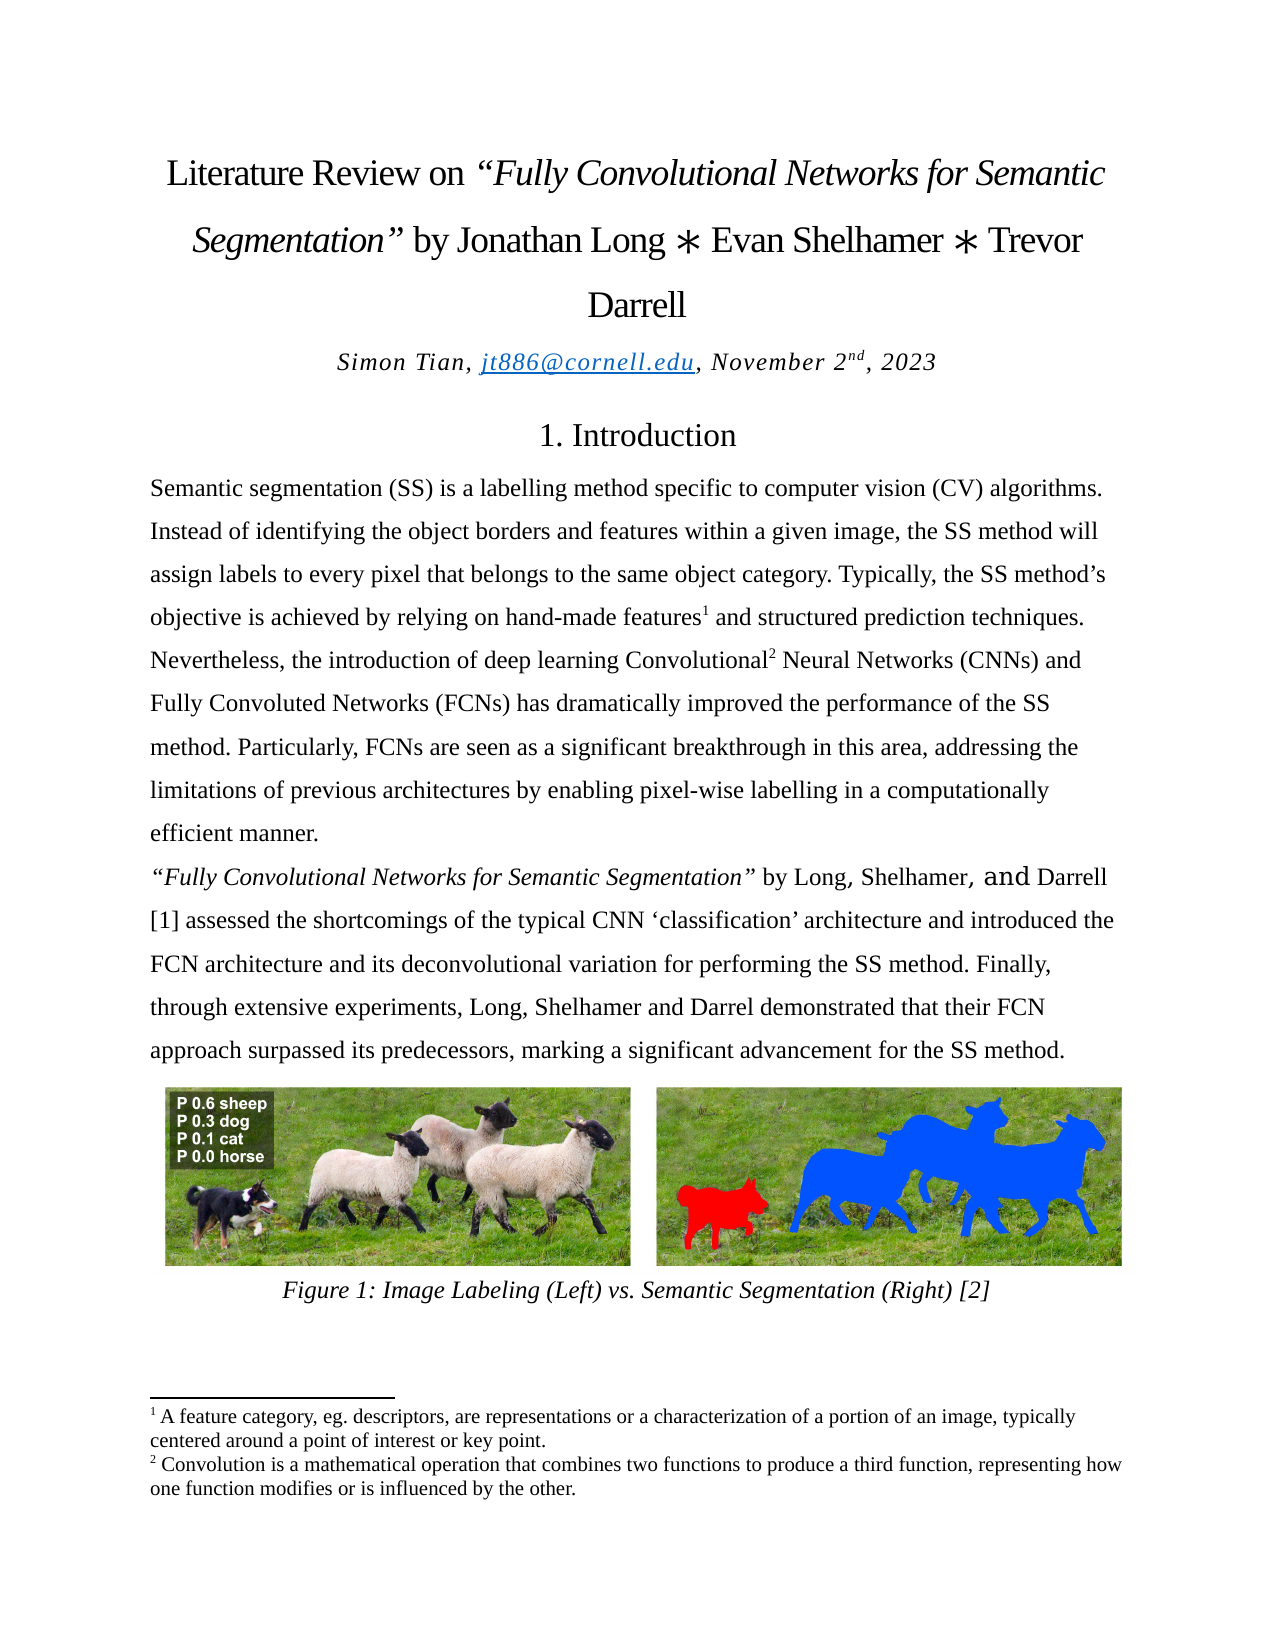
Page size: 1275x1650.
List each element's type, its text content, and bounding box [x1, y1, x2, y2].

text Semantic segmentation (SS) is a labelling method specific to computer vision (CV) algorithms. Instead of identifying the object borders and features within a given image, the SS method will assign labels to every pixel that belongs to the same object category. Typically, the SS method’s objective is achieved by relying on hand-made features and structured prediction techniques. [150, 473, 1125, 631]
subtitle Simon Tian, jt886@cornell.edu, November 2nd, 2023 [150, 347, 1125, 376]
picture [150, 1078, 1137, 1275]
title Literature Review on “Fully Convolutional Networks for Semantic Segmentation” by Jonathan Long ∗ Evan Shelhamer ∗ Trevor Darrell [150, 150, 1125, 326]
text Nevertheless, the introduction of deep learning Convolutional Neural Networks (CNNs) and Fully Convoluted Networks (FCNs) has dramatically improved the performance of the SS method. Particularly, FCNs are seen as a significant breakthrough in this area, addressing the limitations of previous architectures by enabling pixel-wise labelling in a computationally efficient manner. [150, 645, 1125, 847]
subtitle 1. Introduction [150, 415, 1125, 454]
text “Fully Convolutional Networks for Semantic Segmentation” by Long, Shelhamer, and Darrell [1] assessed the shortcomings of the typical CNN ‘classification’ architecture and introduced the FCN architecture and its deconvolutional variation for performing the SS method. Finally, through extensive experiments, Long, Shelhamer and Darrel demonstrated that their FCN approach surpassed its predecessors, marking a significant advancement for the SS method. [150, 861, 1125, 1064]
